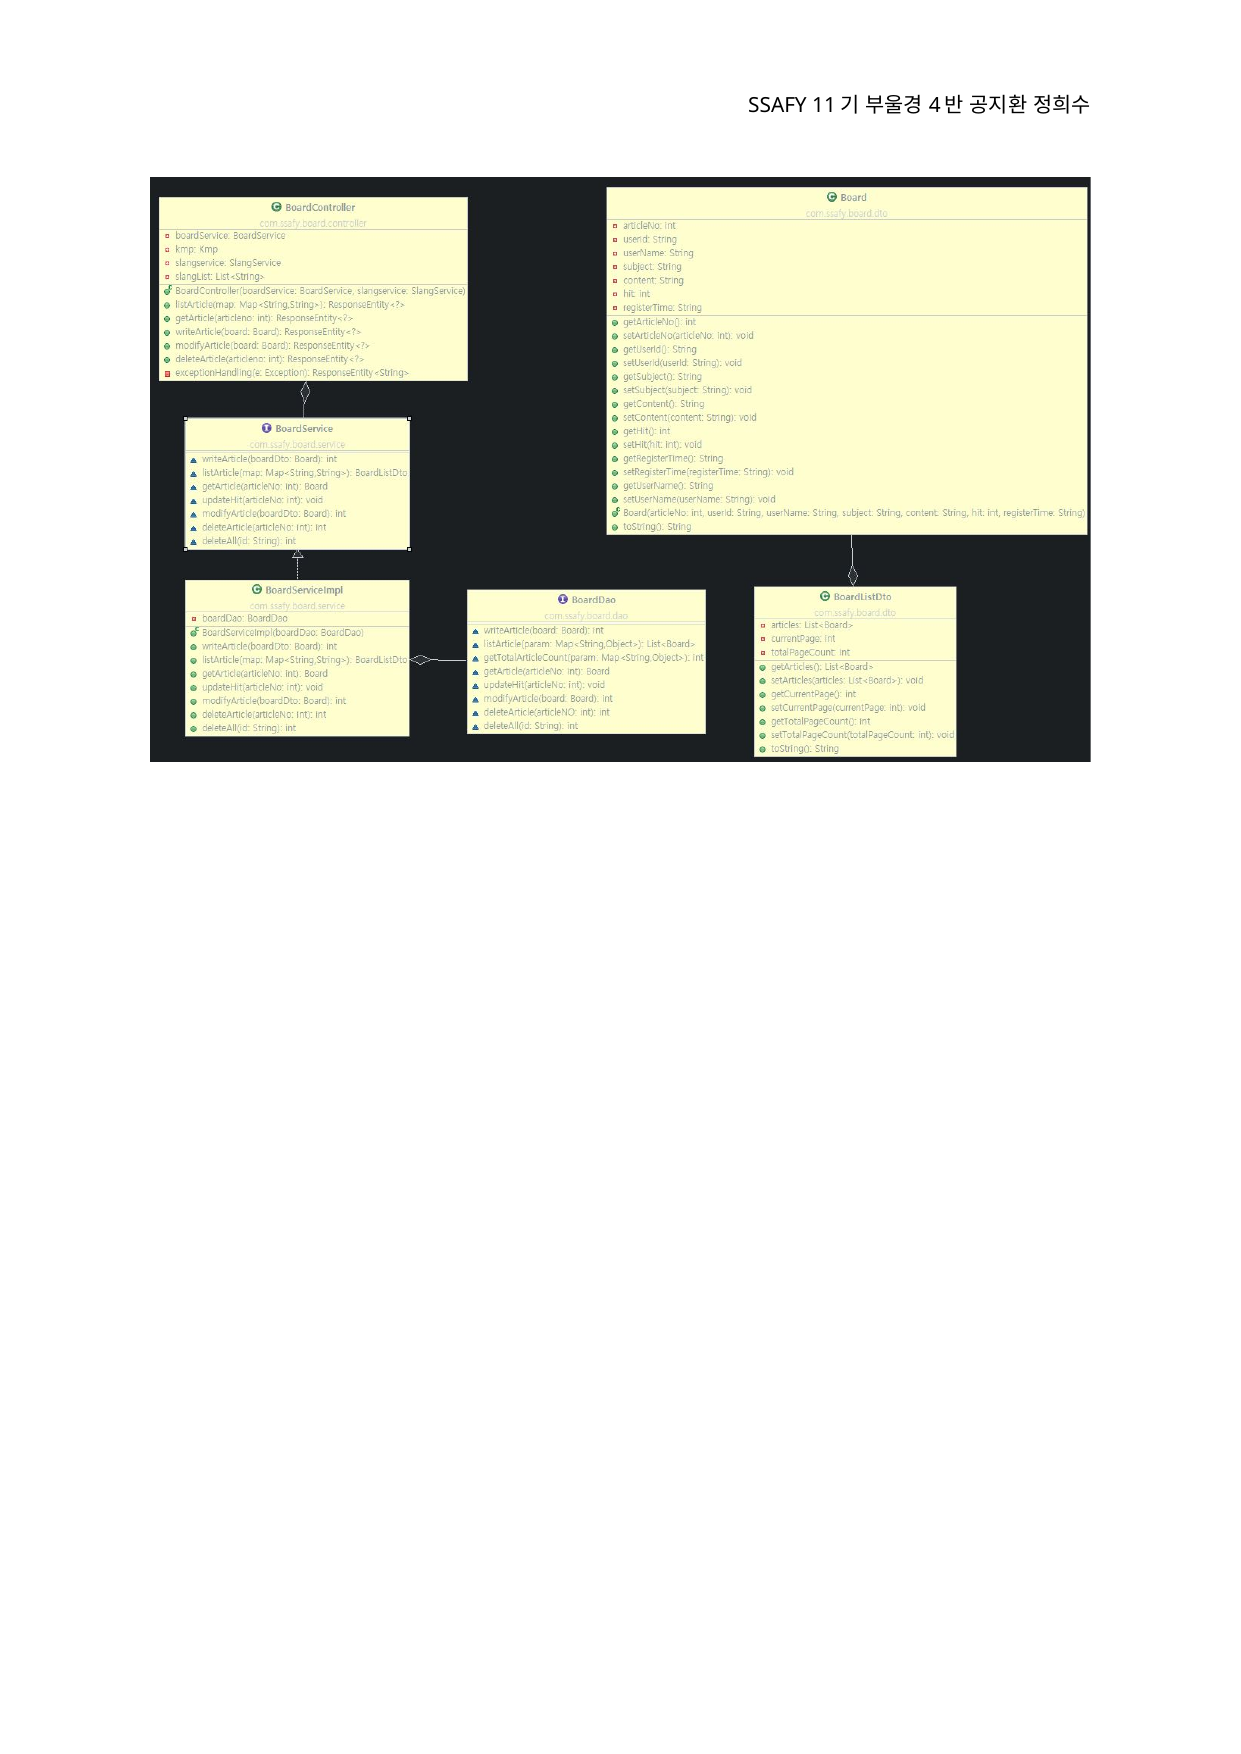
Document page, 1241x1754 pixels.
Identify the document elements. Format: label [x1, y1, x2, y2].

picture [150, 177, 1091, 762]
